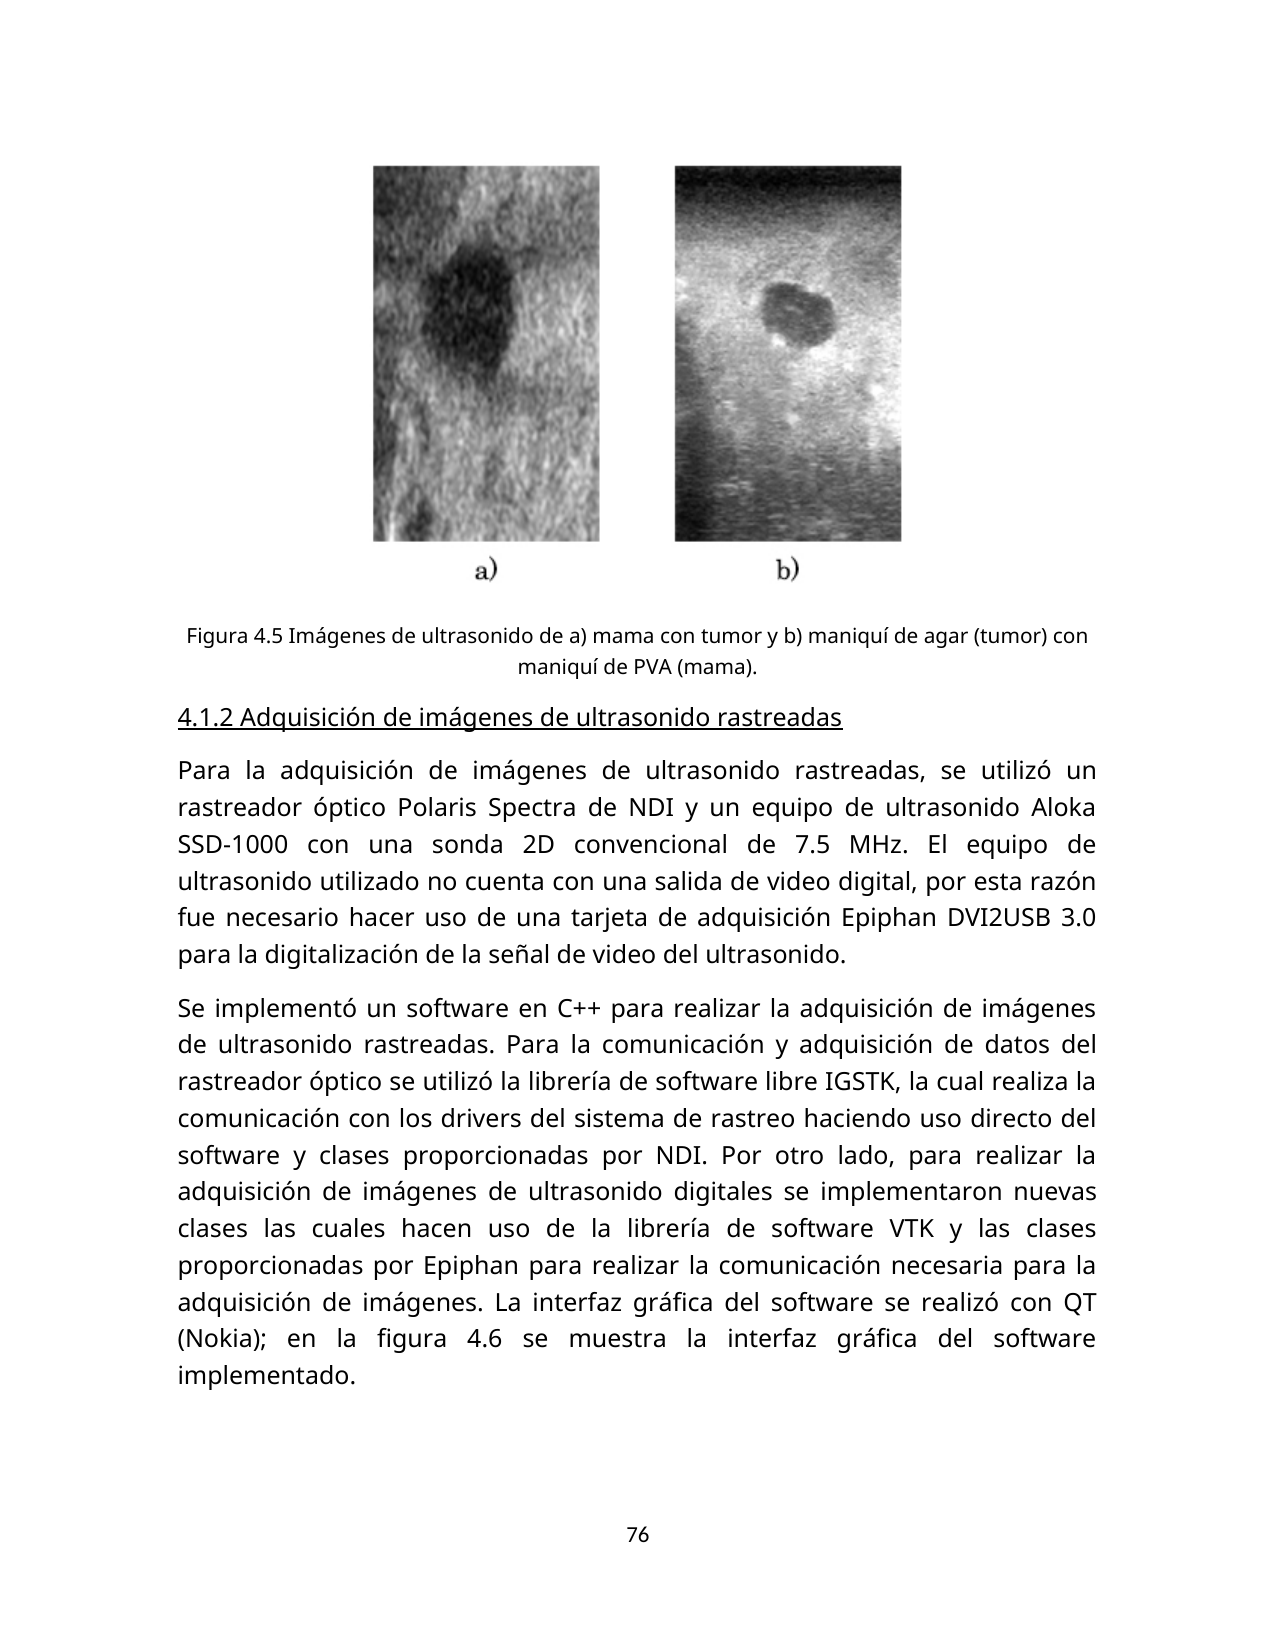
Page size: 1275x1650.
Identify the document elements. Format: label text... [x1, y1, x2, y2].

text Para la adquisición de imágenes de ultrasonido rastreadas, se utilizó un rastreador óptico Polaris Spectra de NDI y un equipo de ultrasonido Aloka SSD-1000 con una sonda 2D convencional de 7.5 MHz. El equipo de ultrasonido utilizado no cuenta con una salida de video digital, por esta razón fue necesario hacer uso de una tarjeta de adquisición Epiphan DVI2USB 3.0 para la digitalización de la señal de video del ultrasonido. [177, 753, 1098, 971]
picture [298, 147, 977, 603]
text 4.1.2 Adquisición de imágenes de ultrasonido rastreadas [177, 699, 1098, 733]
text Se implementó un software en C++ para realizar la adquisición de imágenes de ultrasonido rastreadas. Para la comunicación y adquisición de datos del rastreador óptico se utilizó la librería de software libre IGSTK, la cual realiza la comunicación con los drivers del sistema de rastreo haciendo uso directo del software y clases proporcionadas por NDI. Por otro lado, para realizar la adquisición de imágenes de ultrasonido digitales se implementaron nuevas clases las cuales hacen uso de la librería de software VTK y las clases proporcionadas por Epiphan para realizar la comunicación necesaria para la adquisición de imágenes. La interfaz gráfica del software se realizó con QT (Nokia); en la figura 4.6 se muestra la interfaz gráfica del software implementado. [177, 990, 1098, 1392]
text Figura 4.5 Imágenes de ultrasonido de a) mama con tumor y b) maniquí de agar (tumor) con maniquí de PVA (mama). [177, 622, 1098, 681]
